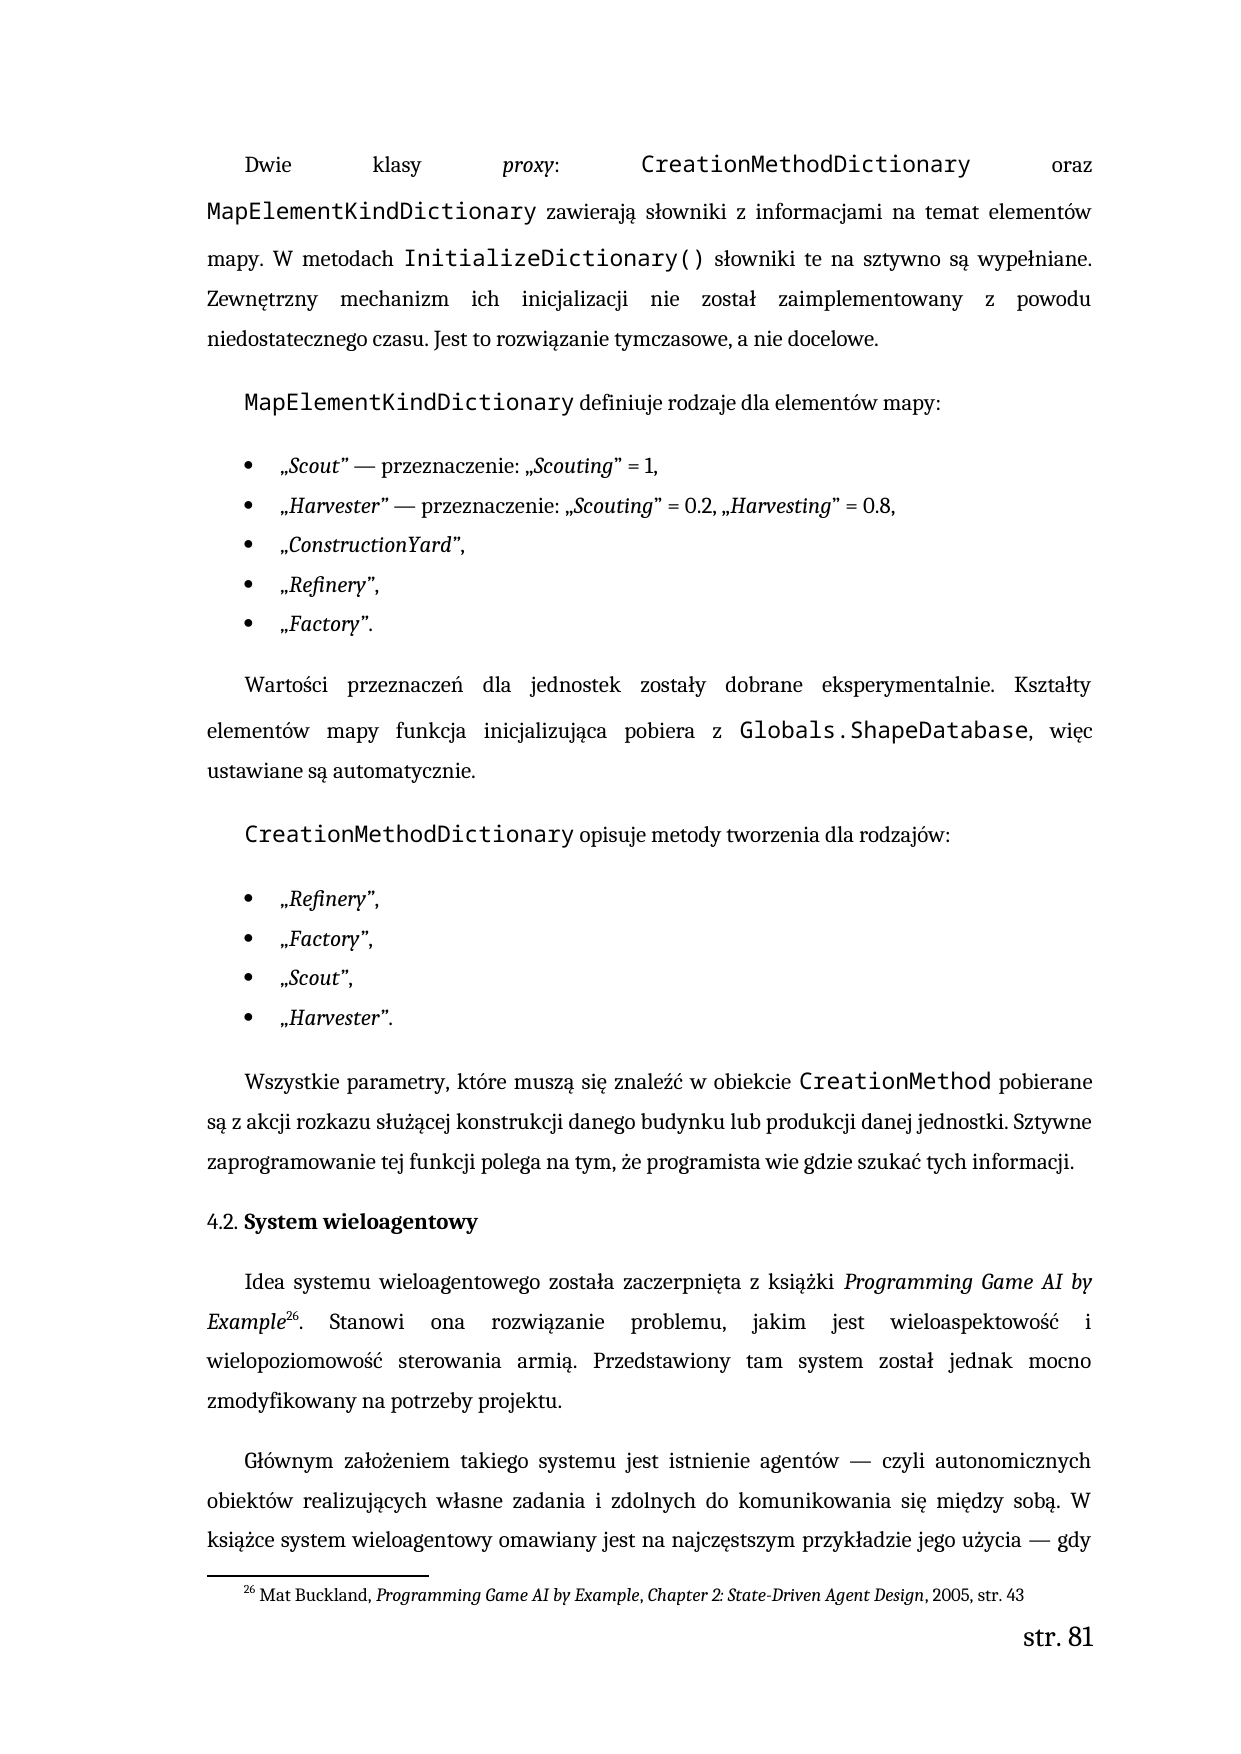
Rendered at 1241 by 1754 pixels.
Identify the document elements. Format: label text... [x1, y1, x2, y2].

list „Harvester”. [207, 1004, 1092, 1031]
list „Harvester” — przeznaczenie: „Scouting” = 0.2, „Harvesting” = 0.8, [207, 493, 1092, 519]
subtitle System wieloagentowy [207, 1209, 1092, 1235]
list „Refinery”, [207, 572, 1092, 598]
list „ConstructionYard”, [207, 532, 1092, 559]
text MapElementKindDictionary definiuje rodzaje dla elementów mapy: [207, 386, 1092, 417]
text Idea systemu wieloagentowego została zaczerpnięta z książki Programming Game AI by Example. Stanowi ona rozwiązanie problemu, jakim jest wieloaspektowość i wielopoziomowość sterowania armią. Przedstawiony tam system został jednak mocno zmodyfikowany na potrzeby projektu. [207, 1269, 1092, 1414]
list „Scout” — przeznaczenie: „Scouting” = 1, [207, 453, 1092, 480]
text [207, 1448, 1092, 1553]
list „Factory”, [207, 925, 1092, 952]
text Wszystkie parametry, które muszą się znaleźć w obiekcie CreationMethod pobierane są z akcji rozkazu służącej konstrukcji danego budynku lub produkcji danej jednostki. Sztywne zaprogramowanie tej funkcji polega na tym, że programista wie gdzie szukać tych informacji. [207, 1065, 1092, 1175]
text CreationMethodDictionary opisuje metody tworzenia dla rodzajów: [207, 818, 1092, 849]
list „Scout”, [207, 965, 1092, 991]
text Dwie klasy proxy: CreationMethodDictionary oraz MapElementKindDictionary zawierają słowniki z informacjami na temat elementów mapy. W metodach InitializeDictionary() słowniki te na sztywno są wypełniane. Zewnętrzny mechanizm ich inicjalizacji nie został zaimplementowany z powodu niedostatecznego czasu. Jest to rozwiązanie tymczasowe, a nie docelowe. [207, 148, 1092, 352]
text Wartości przeznaczeń dla jednostek zostały dobrane eksperymentalnie. Kształty elementów mapy funkcja inicjalizująca pobiera z Globals.ShapeDatabase, więc ustawiane są automatycznie. [207, 672, 1092, 784]
list „Refinery”, [207, 886, 1092, 912]
list „Factory”. [207, 611, 1092, 638]
